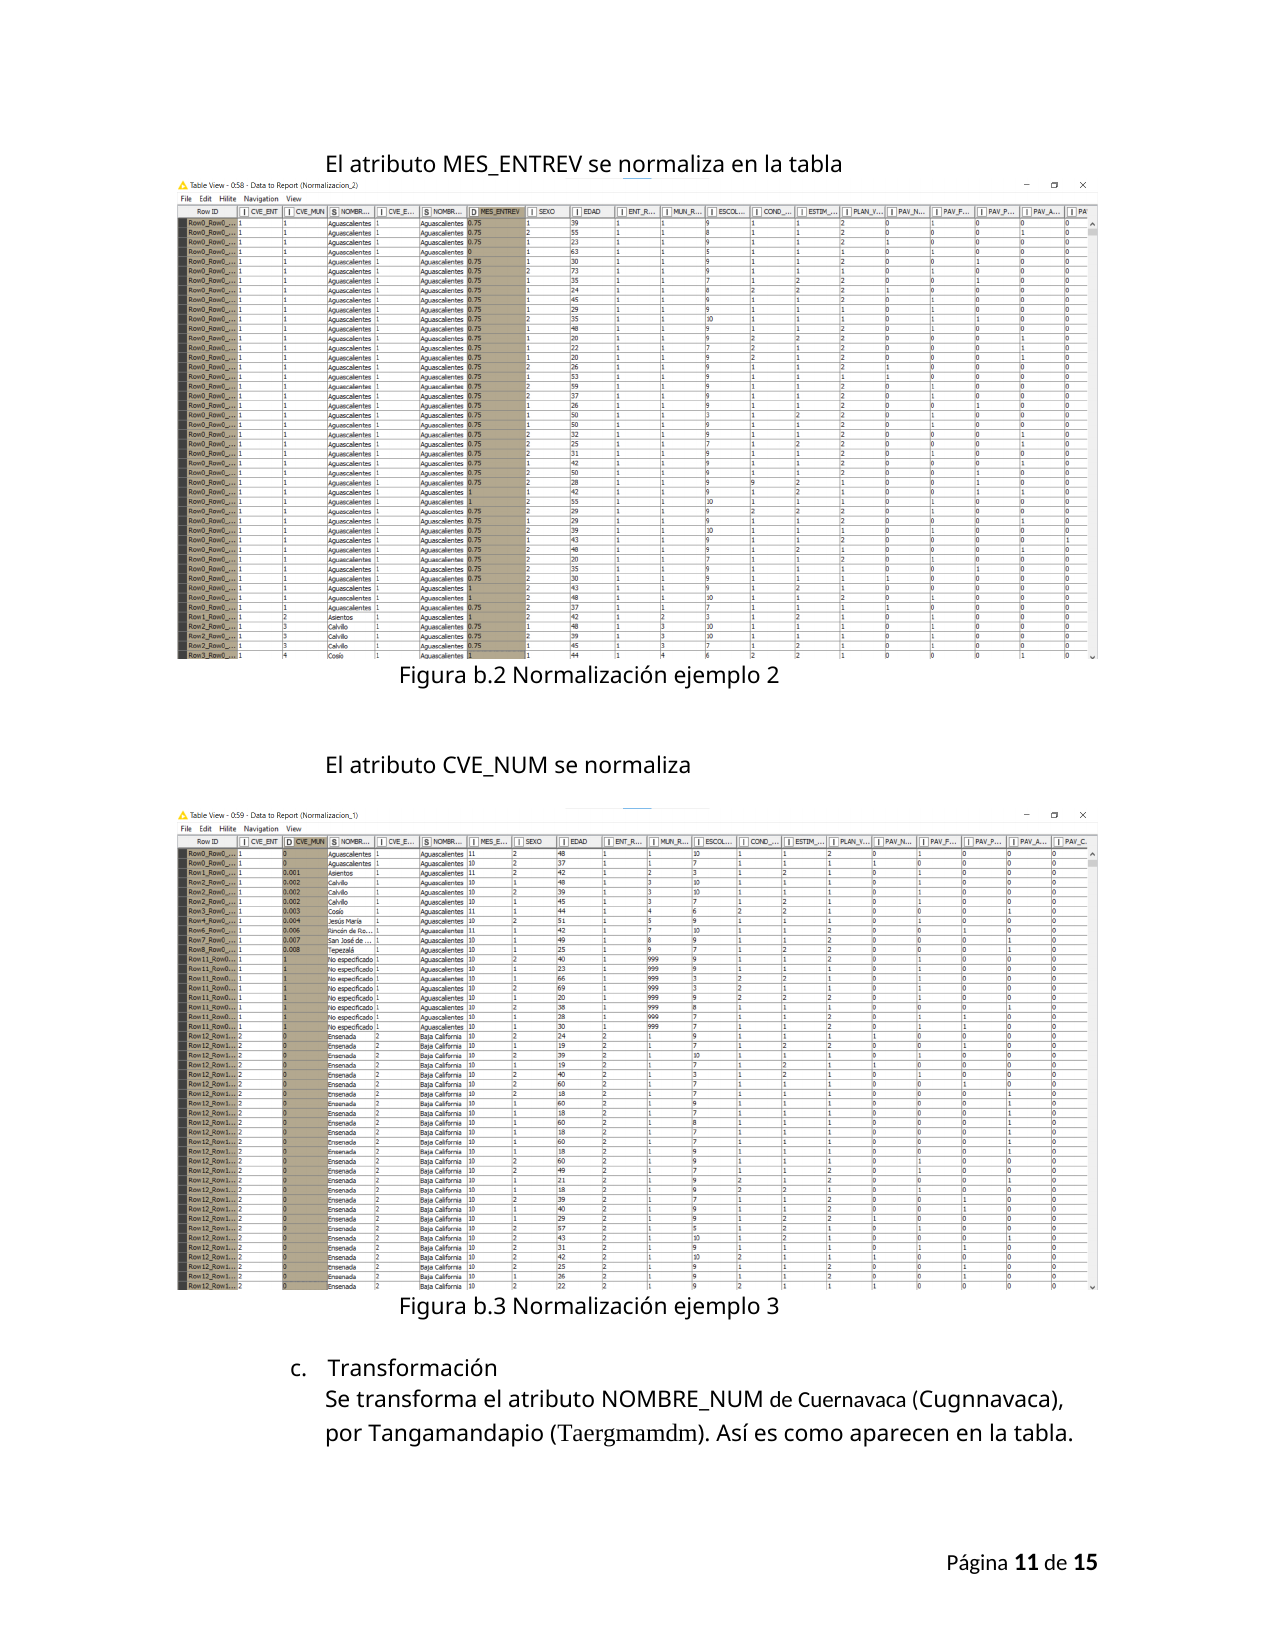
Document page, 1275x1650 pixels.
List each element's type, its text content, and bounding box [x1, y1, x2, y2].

list Transformación [290, 1352, 1098, 1383]
text El atributo CVE_NUM se normaliza [177, 749, 1098, 781]
text Se transforma el atributo NOMBRE_NUM de Cuernavaca (Cugnnavaca), por Tangamandapio (Taergmamdm). Así es como aparecen en la tabla. [325, 1383, 1098, 1448]
picture [177, 178, 1098, 659]
list Figura b.2 Normalización ejemplo 2 [327, 659, 1098, 690]
picture [177, 808, 1098, 1290]
list Figura b.3 Normalización ejemplo 3 [327, 1290, 1098, 1321]
text El atributo MES_ENTREV se normaliza en la tabla [177, 148, 1098, 178]
